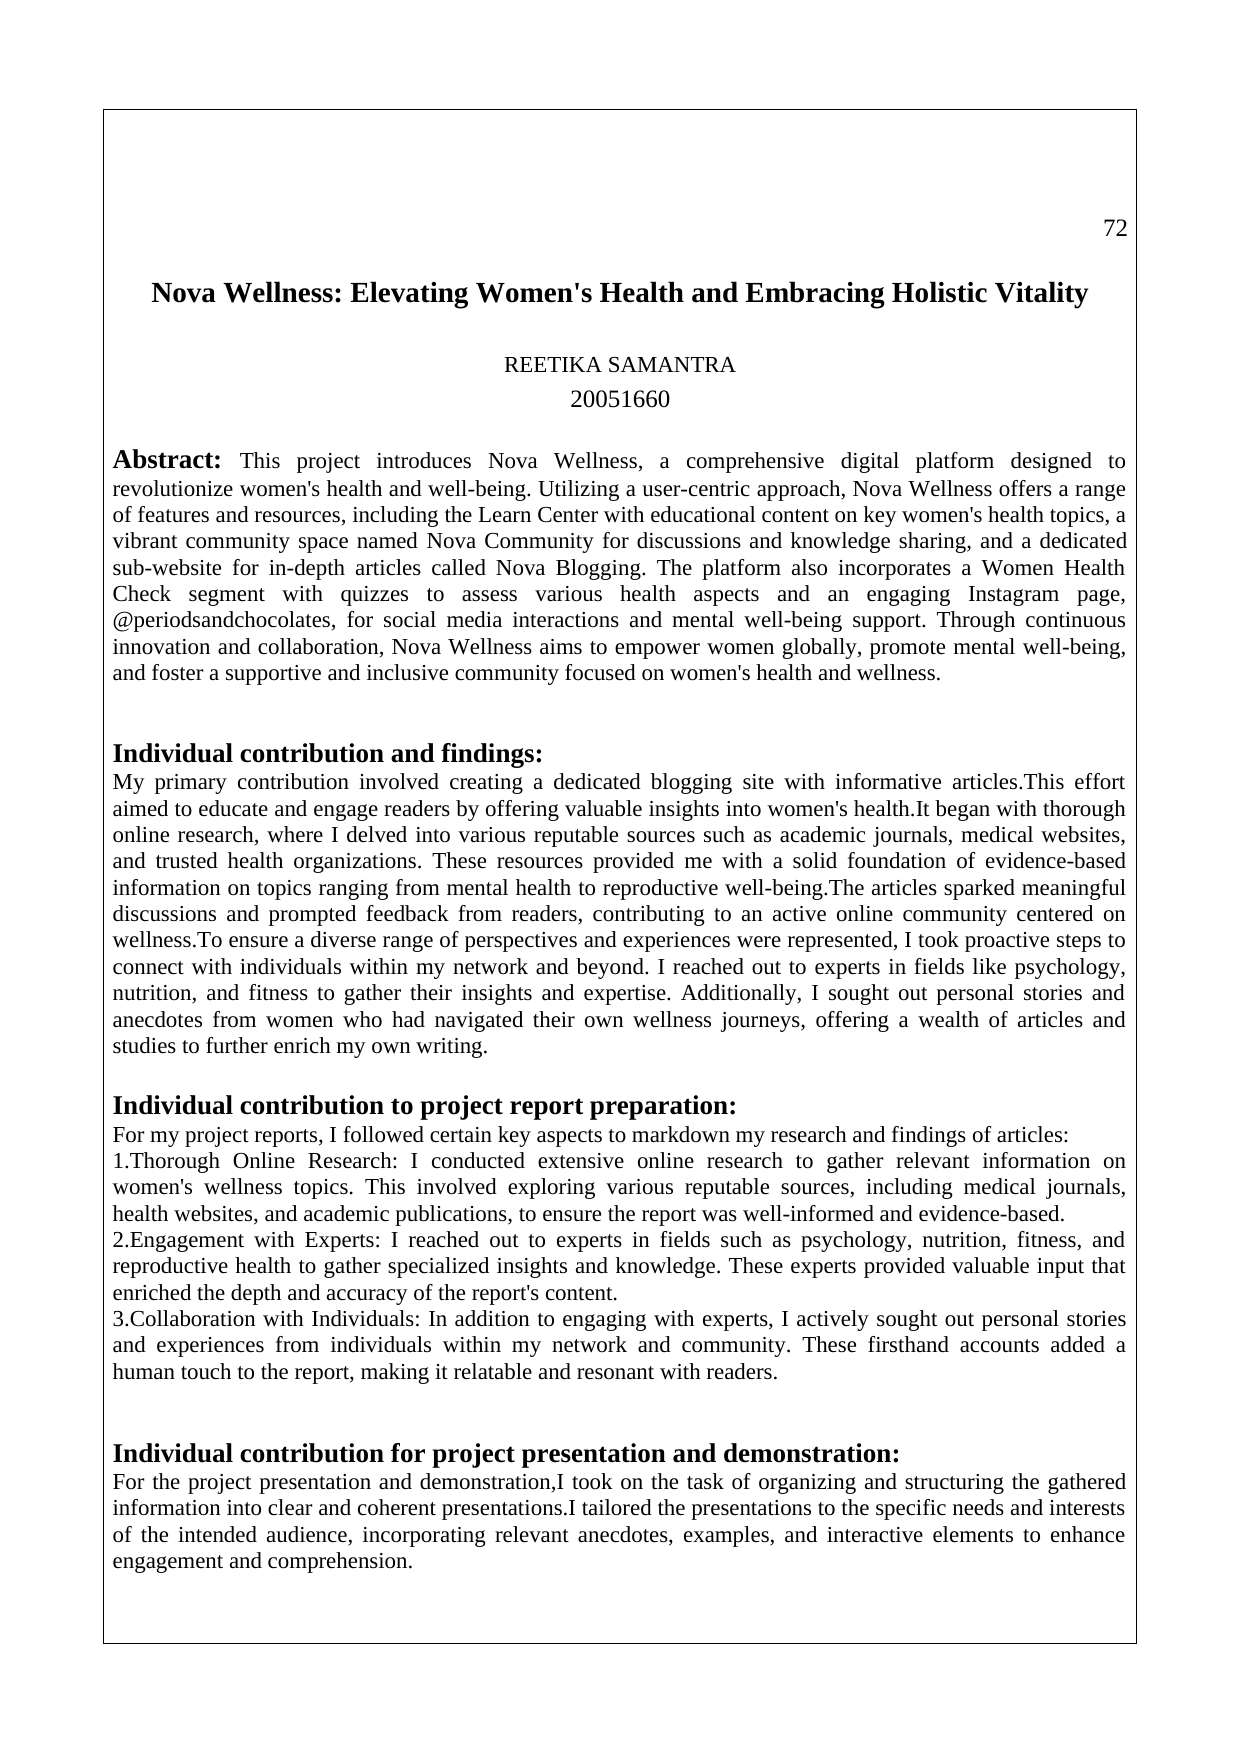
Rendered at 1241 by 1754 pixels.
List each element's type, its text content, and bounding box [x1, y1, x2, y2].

text 3.Collaboration with Individuals: In addition to engaging with experts, I actively sought out personal stories and experiences from individuals within my network and community. These firsthand accounts added a human touch to the report, making it relatable and resonant with readers. [112, 1305, 1128, 1384]
text REETIKA SAMANTRA [112, 351, 1128, 377]
text 1.Thorough Online Research: I conducted extensive online research to gather relevant information on women's wellness topics. This involved exploring various reputable sources, including medical journals, health websites, and academic publications, to ensure the report was well-informed and evidence-based. [112, 1147, 1128, 1226]
text Individual contribution to project report preparation: [112, 1089, 1128, 1121]
text 20051660 [112, 384, 1128, 412]
text My primary contribution involved creating a dedicated blogging site with informative articles.This effort aimed to educate and engage readers by offering valuable insights into women's health.It began with thorough online research, where I delved into various reputable sources such as academic journals, medical websites, and trusted health organizations. These resources provided me with a solid foundation of evidence-based information on topics ranging from mental health to reproductive well-being.The articles sparked meaningful discussions and prompted feedback from readers, contributing to an active online community centered on wellness.To ensure a diverse range of perspectives and experiences were represented, I took proactive steps to connect with individuals within my network and beyond. I reached out to experts in fields like psychology, nutrition, and fitness to gather their insights and expertise. Additionally, I sought out personal stories and anecdotes from women who had navigated their own wellness journeys, offering a wealth of articles and studies to further enrich my own writing. [112, 768, 1128, 1058]
text 2.Engagement with Experts: I reached out to experts in fields such as psychology, nutrition, fitness, and reproductive health to gather specialized insights and knowledge. These experts provided valuable input that enriched the depth and accuracy of the report's content. [112, 1226, 1128, 1305]
text Nova Wellness: Elevating Women's Health and Embracing Holistic Vitality [112, 275, 1128, 309]
text 72 [112, 213, 1128, 242]
text For the project presentation and demonstration,I took on the task of organizing and structuring the gathered information into clear and coherent presentations.I tailored the presentations to the specific needs and interests of the intended audience, incorporating relevant anecdotes, examples, and interactive elements to enhance engagement and comprehension. [112, 1468, 1128, 1573]
text Abstract: This project introduces Nova Wellness, a comprehensive digital platform designed to revolutionize women's health and well-being. Utilizing a user-centric approach, Nova Wellness offers a range of features and resources, including the Learn Center with educational content on key women's health topics, a vibrant community space named Nova Community for discussions and knowledge sharing, and a dedicated sub-website for in-depth articles called Nova Blogging. The platform also incorporates a Women Health Check segment with quizzes to assess various health aspects and an engaging Instagram page, @periodsandchocolates, for social media interactions and mental well-being support. Through continuous innovation and collaboration, Nova Wellness aims to empower women globally, promote mental well-being, and foster a supportive and inclusive community focused on women's health and wellness. [112, 444, 1128, 686]
text Individual contribution and findings: [112, 737, 1128, 768]
text For my project reports, I followed certain key aspects to markdown my research and findings of articles: [112, 1121, 1128, 1147]
text Individual contribution for project presentation and demonstration: [112, 1437, 1128, 1468]
